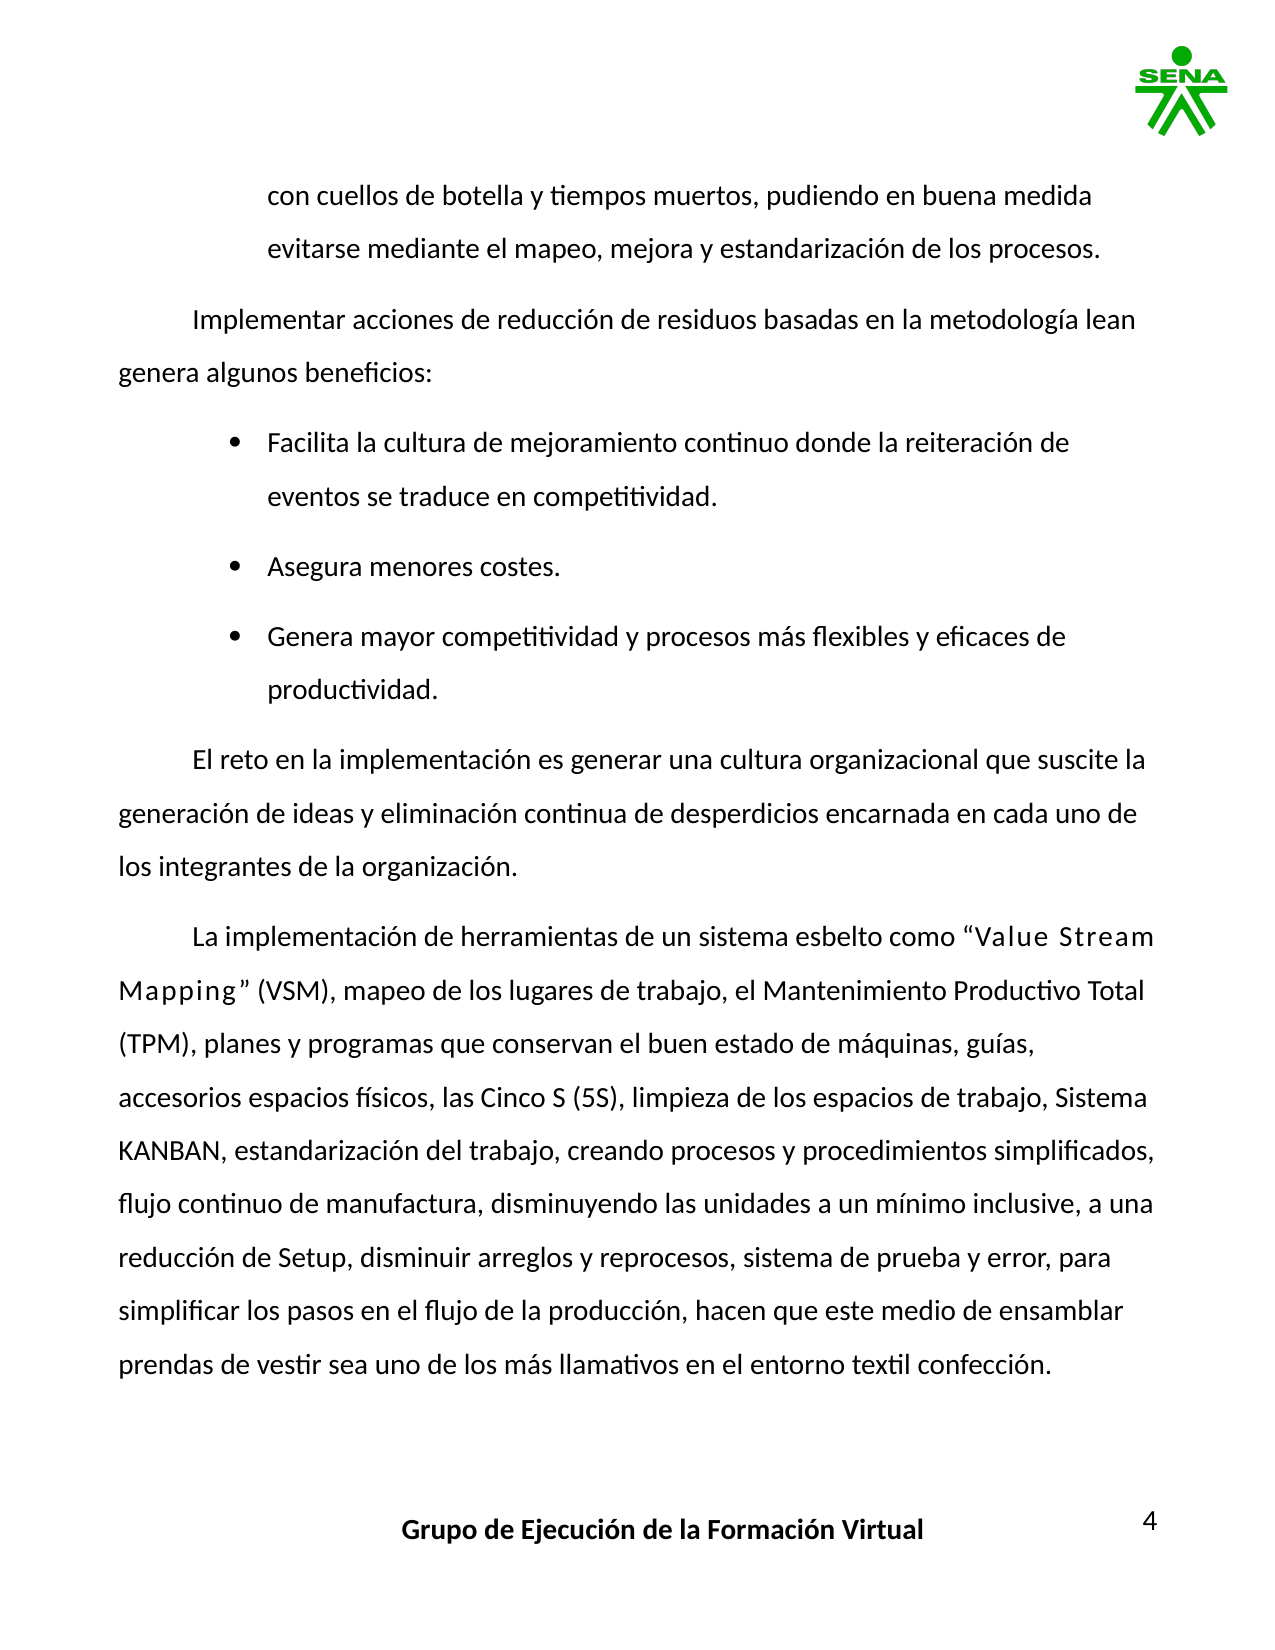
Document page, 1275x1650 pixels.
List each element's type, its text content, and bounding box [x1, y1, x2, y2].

text El reto en la implementación es generar una cultura organizacional que suscite la generación de ideas y eliminación continua de desperdicios encarnada en cada uno de los integrantes de la organización. [118, 741, 1157, 884]
text Implementar acciones de reducción de residuos basadas en la metodología lean genera algunos beneficios: [118, 301, 1157, 390]
list Asegura menores costes. [230, 548, 1157, 583]
picture [1135, 46, 1228, 136]
list Genera mayor competitividad y procesos más flexibles y eficaces de productividad. [230, 618, 1157, 707]
text La implementación de herramientas de un sistema esbelto como “Value Stream Mapping” (VSM), mapeo de los lugares de trabajo, el Mantenimiento Productivo Total (TPM), planes y programas que conservan el buen estado de máquinas, guías, accesorios espacios físicos, las Cinco S (5S), limpieza de los espacios de trabajo, Sistema KANBAN, estandarización del trabajo, creando procesos y procedimientos simplificados, flujo continuo de manufactura, disminuyendo las unidades a un mínimo inclusive, a una reducción de Setup, disminuir arreglos y reprocesos, sistema de prueba y error, para simplificar los pasos en el flujo de la producción, hacen que este medio de ensamblar prendas de vestir sea uno de los más llamativos en el entorno textil confección. [118, 918, 1157, 1382]
list Facilita la cultura de mejoramiento continuo donde la reiteración de eventos se traduce en competitividad. [230, 424, 1157, 513]
